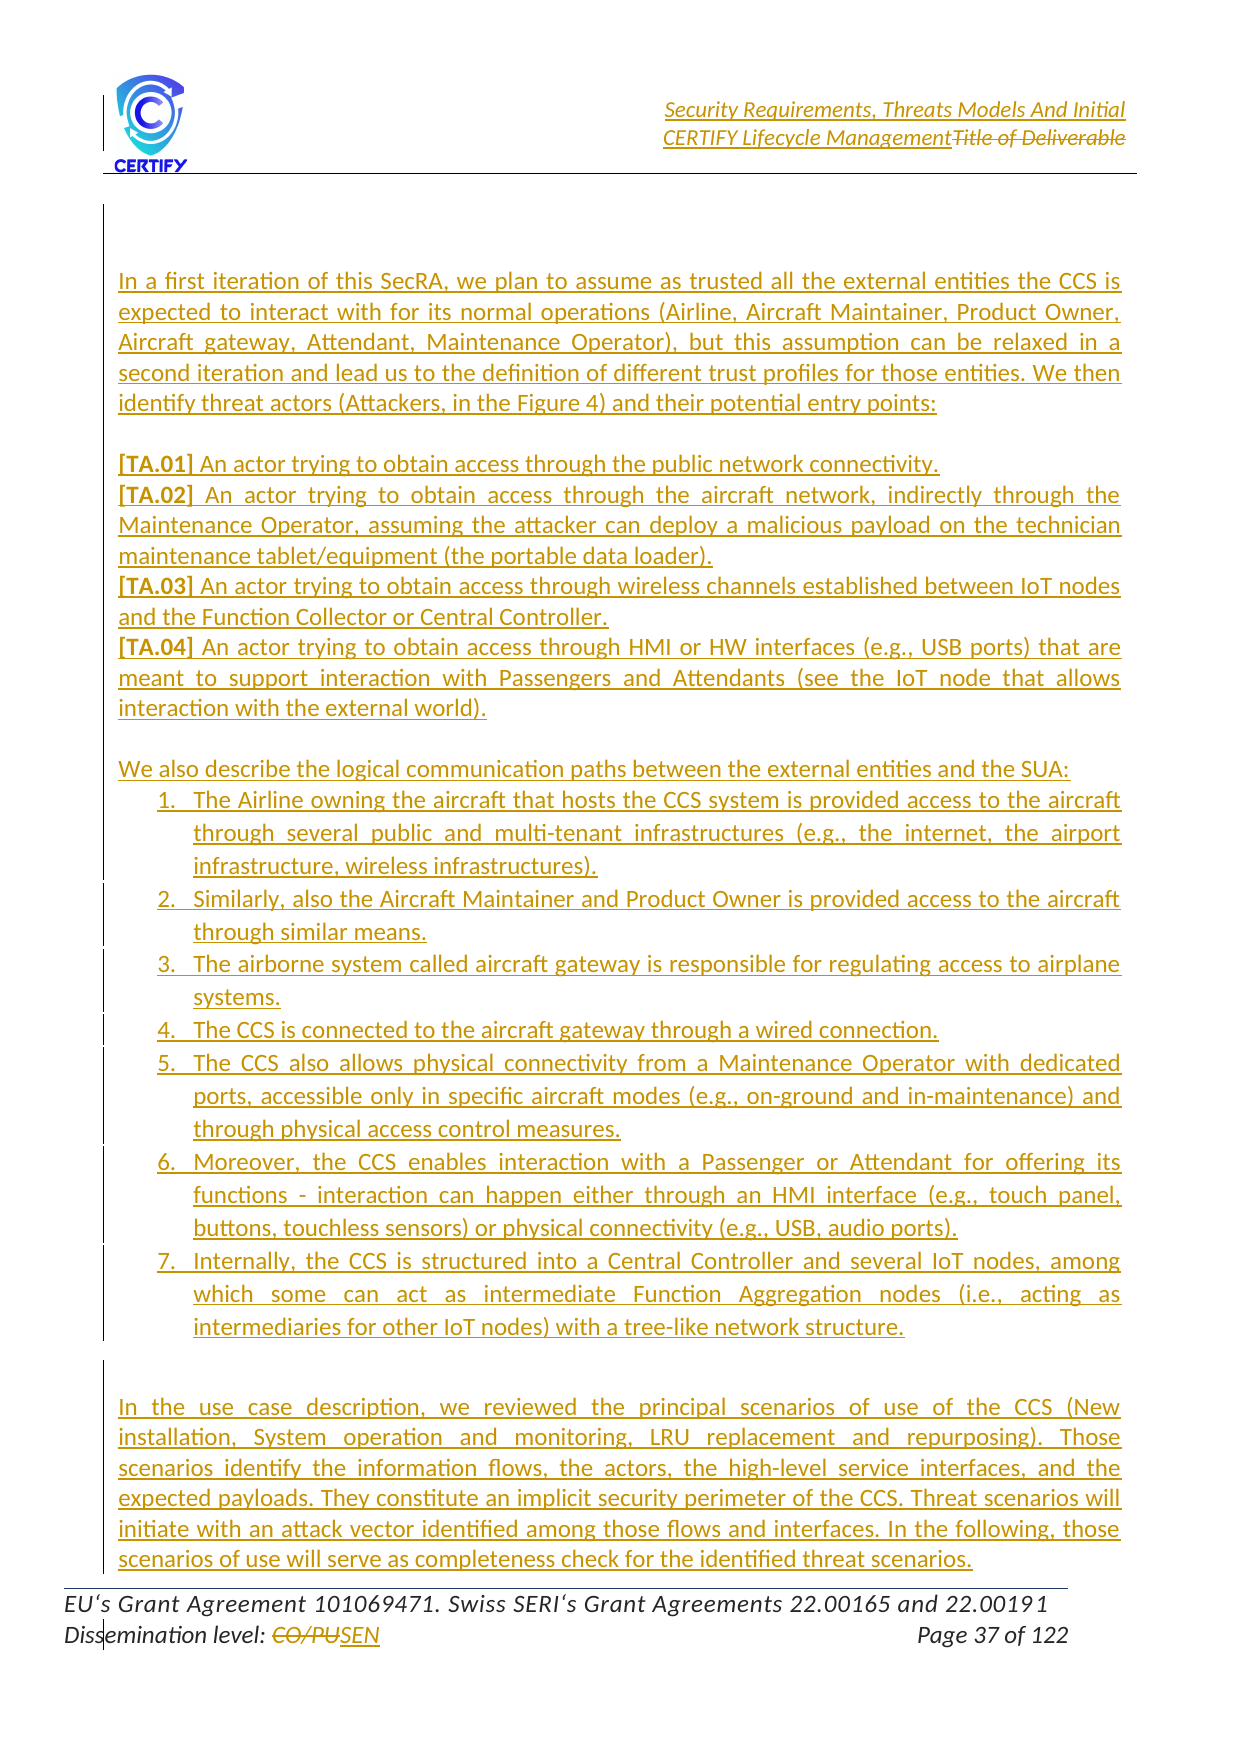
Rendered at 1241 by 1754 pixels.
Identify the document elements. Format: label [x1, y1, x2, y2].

picture [114, 73, 188, 173]
